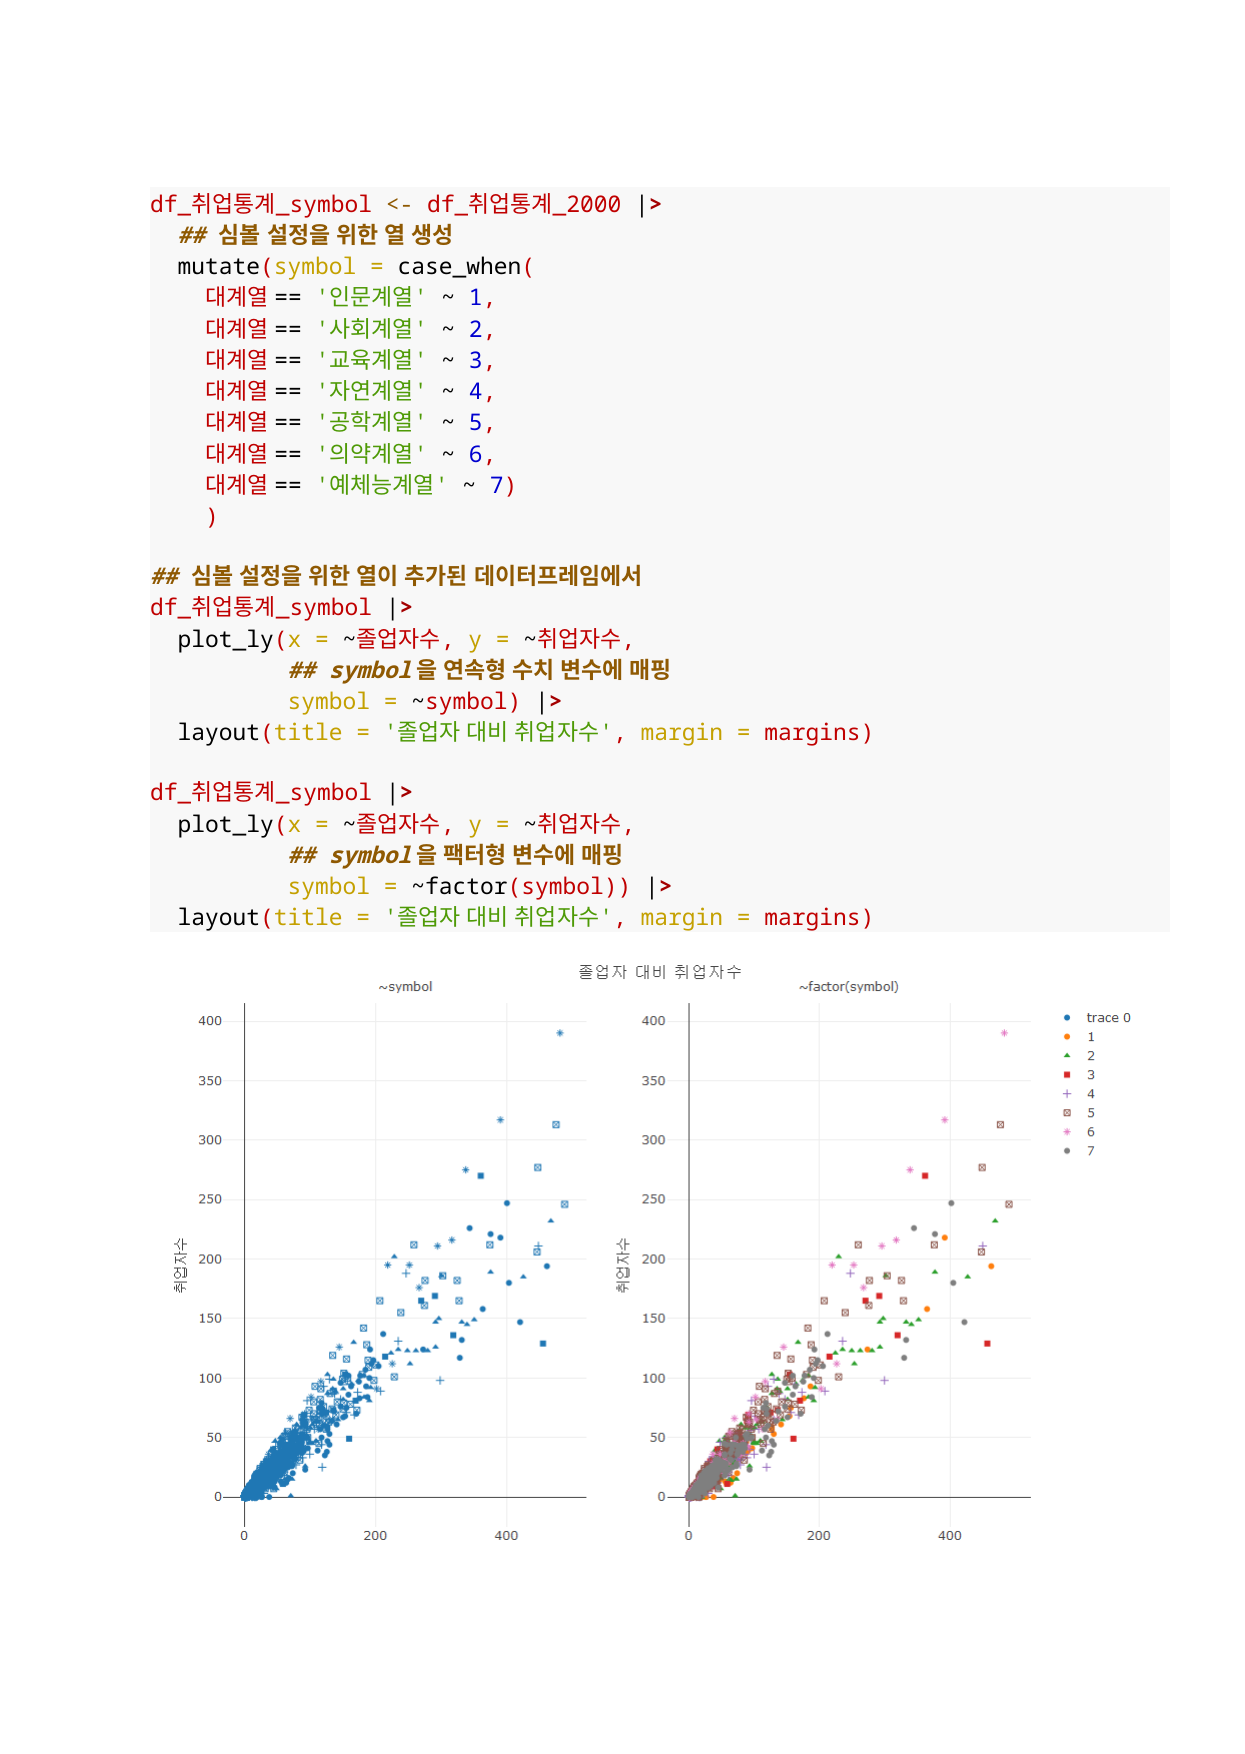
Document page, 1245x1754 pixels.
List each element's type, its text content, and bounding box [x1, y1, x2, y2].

text df_취업통계_symbol <- df_취업통계_2000 |> ## 심볼 설정을 위한 열 생성 mutate(symbol = case_when( 대계열 == '인문계열' ~ 1, 대계열 == '사회계열' ~ 2, 대계열 == '교육계열' ~ 3, 대계열 == '자연계열' ~ 4, 대계열 == '공학계열' ~ 5, 대계열 == '의약계열' ~ 6, 대계열 == '예체능계열' ~ 7) ) ## 심볼 설정을 위한 열이 추가된 데이터프레임에서 df_취업통계_symbol |> plot_ly(x = ~졸업자수, y = ~취업자수, ## symbol을 연속형 수치 변수에 매핑 symbol = ~symbol) |> layout(title = '졸업자 대비 취업자수', margin = margins) df_취업통계_symbol |> plot_ly(x = ~졸업자수, y = ~취업자수, ## symbol을 팩터형 변수에 매핑 symbol = ~factor(symbol)) |> layout(title = '졸업자 대비 취업자수', margin = margins) [150, 187, 1170, 932]
picture [172, 953, 1148, 1554]
